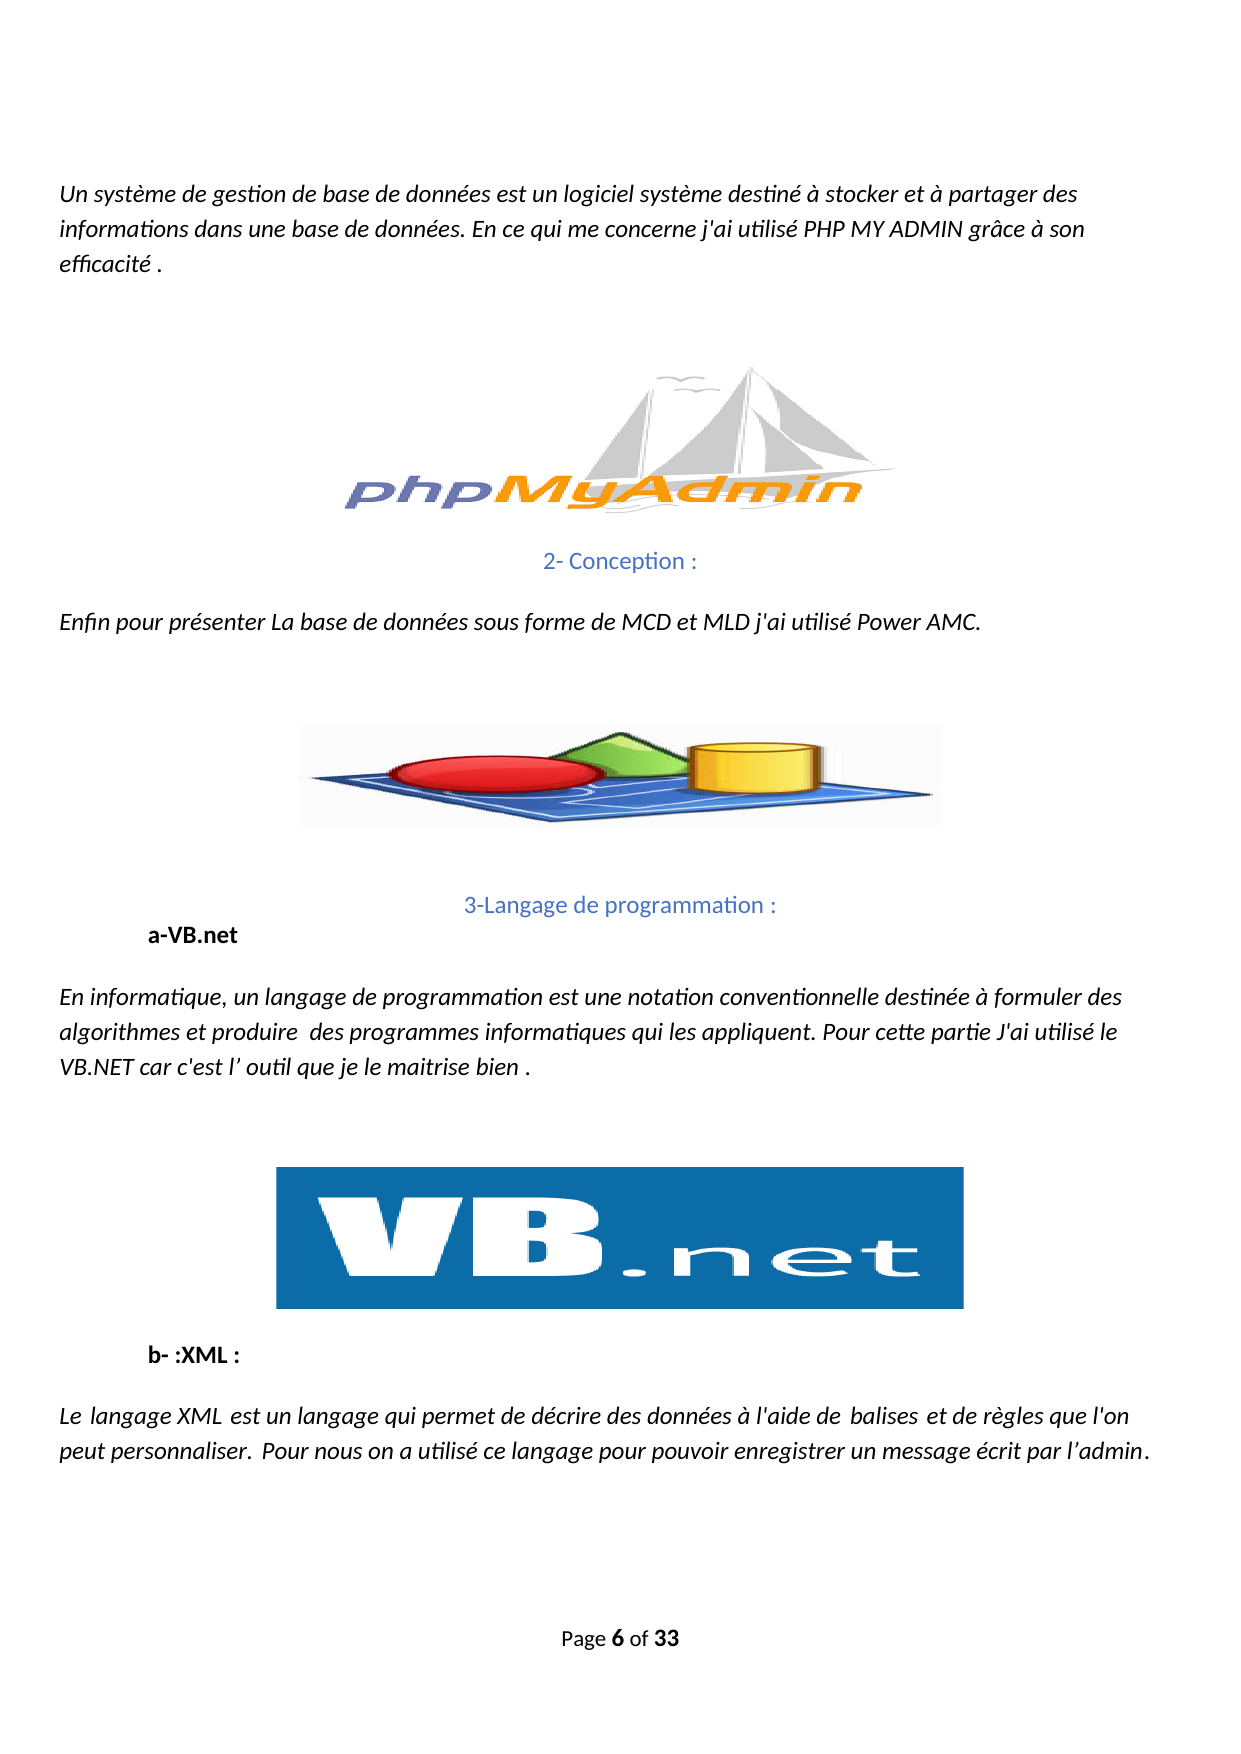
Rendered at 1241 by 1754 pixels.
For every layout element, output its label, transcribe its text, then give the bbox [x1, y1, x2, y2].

picture [302, 365, 938, 515]
text Enfin pour présenter La base de données sous forme de MCD et MLD j'ai utilisé Power AMC. [59, 607, 1181, 637]
text Un système de gestion de base de données est un logiciel système destiné à stocker et à partager des informations dans une base de données. En ce qui me concerne j'ai utilisé PHP MY ADMIN grâce à son efficacité . [59, 178, 1181, 279]
text a-VB.net [148, 920, 1093, 950]
text Le langage XML est un langage qui permet de décrire des données à l'aide de balises et de règles que l'on peut personnaliser. Pour nous on a utilisé ce langage pour pouvoir enregistrer un message écrit par l’admin. [59, 1400, 1181, 1465]
text 2- Conception : [148, 546, 1093, 576]
picture [298, 723, 942, 829]
text En informatique, un langage de programmation est une notation conventionnelle destinée à formuler des algorithmes et produire des programmes informatiques qui les appliquent. Pour cette partie J'ai utilisé le VB.NET car c'est l’ outil que je le maitrise bien . [59, 981, 1181, 1081]
text 3-Langage de programmation : [148, 889, 1093, 920]
text b- :XML : [148, 1339, 1093, 1369]
picture [276, 1167, 964, 1309]
